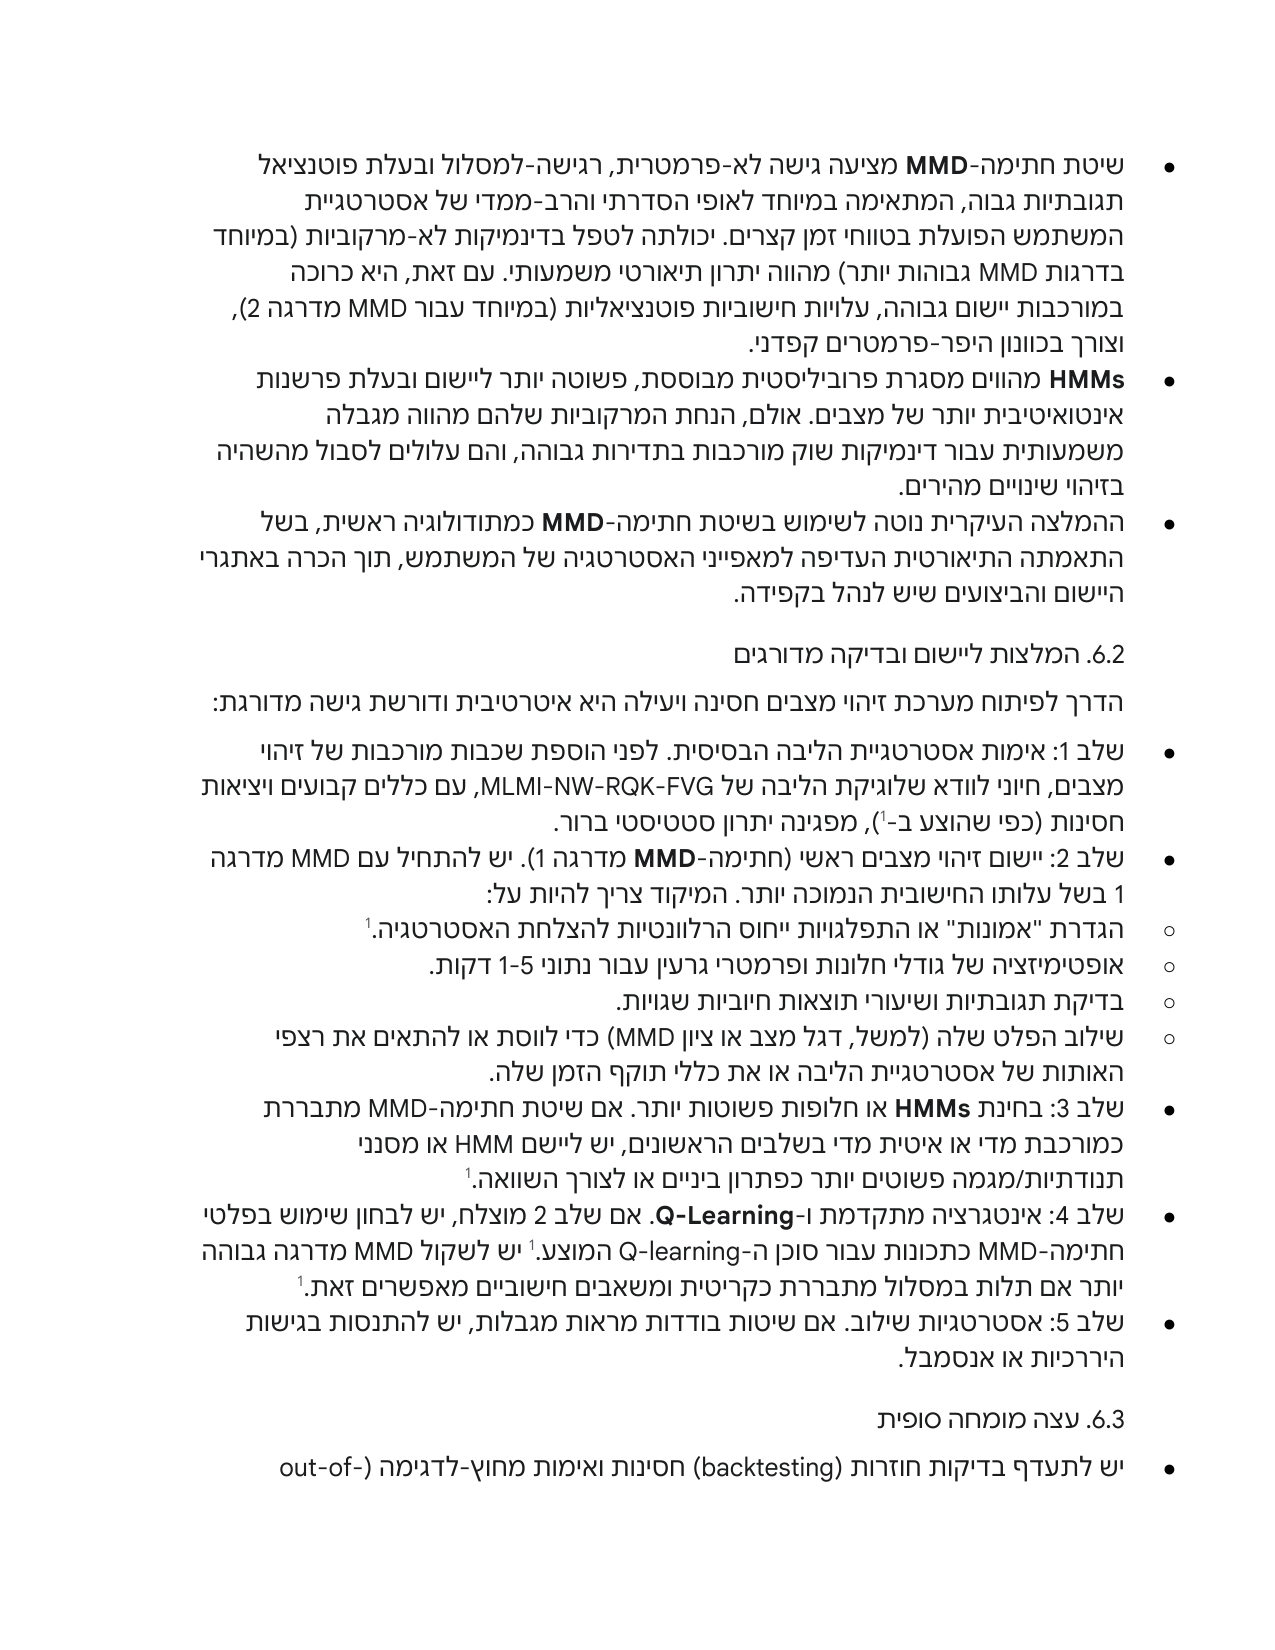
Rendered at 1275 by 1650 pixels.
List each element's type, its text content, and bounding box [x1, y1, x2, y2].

list שלב 5: אסטרטגיות שילוב. אם שיטות בודדות מראות מגבלות, יש להתנסות בגישות היררכיות או אנסמבל. [198, 1308, 1162, 1375]
list בדיקת תגובתיות ושיעורי תוצאות חיוביות שגויות. [241, 986, 1162, 1017]
text הדרך לפיתוח מערכת זיהוי מצבים חסינה ויעילה היא איטרטיבית ודורשת גישה מדורגת: [150, 688, 1125, 719]
list שיטת חתימה-MMD מציעה גישה לא-פרמטרית, רגישה-למסלול ובעלת פוטנציאל תגובתיות גבוה, המתאימה במיוחד לאופי הסדרתי והרב-ממדי של אסטרטגיית המשתמש הפועלת בטווחי זמן קצרים. יכולתה לטפל בדינמיקות לא-מרקוביות (במיוחד בדרגות MMD גבוהות יותר) מהווה יתרון תיאורטי משמעותי. עם זאת, היא כרוכה במורכבות יישום גבוהה, עלויות חישוביות פוטנציאליות (במיוחד עבור MMD מדרגה 2), וצורך בכוונון היפר-פרמטרים קפדני. [198, 150, 1162, 360]
list ההמלצה העיקרית נוטה לשימוש בשיטת חתימה-MMD כמתודולוגיה ראשית, בשל התאמתה התיאורטית העדיפה למאפייני האסטרטגיה של המשתמש, תוך הכרה באתגרי היישום והביצועים שיש לנהל בקפידה. [198, 507, 1162, 610]
list שלב 2: יישום זיהוי מצבים ראשי (חתימה-MMD מדרגה 1). יש להתחיל עם MMD מדרגה 1 בשל עלותו החישובית הנמוכה יותר. המיקוד צריך להיות על: [198, 843, 1162, 910]
list אופטימיזציה של גודלי חלונות ופרמטרי גרעין עבור נתוני 1-5 דקות. [241, 950, 1162, 982]
list שלב 1: אימות אסטרטגיית הליבה הבסיסית. לפני הוספת שכבות מורכבות של זיהוי מצבים, חיוני לוודא שלוגיקת הליבה של MLMI-NW-RQK-FVG, עם כללים קבועים ויציאות חסינות (כפי שהוצע ב-1), מפגינה יתרון סטטיסטי ברור. [198, 736, 1162, 839]
list שילוב הפלט שלה (למשל, דגל מצב או ציון MMD) כדי לווסת או להתאים את רצפי האותות של אסטרטגיית הליבה או את כללי תוקף הזמן שלה. [241, 1022, 1162, 1089]
list הגדרת "אמונות" או התפלגויות ייחוס הרלוונטיות להצלחת האסטרטגיה.1 [241, 914, 1162, 946]
list שלב 3: בחינת HMMs או חלופות פשוטות יותר. אם שיטת חתימה-MMD מתבררת כמורכבת מדי או איטית מדי בשלבים הראשונים, יש ליישם HMM או מסנני תנודתיות/מגמה פשוטים יותר כפתרון ביניים או לצורך השוואה.1 [198, 1093, 1162, 1196]
list HMMs מהווים מסגרת פרוביליסטית מבוססת, פשוטה יותר ליישום ובעלת פרשנות אינטואיטיבית יותר של מצבים. אולם, הנחת המרקוביות שלהם מהווה מגבלה משמעותית עבור דינמיקות שוק מורכבות בתדירות גבוהה, והם עלולים לסבול מהשהיה בזיהוי שינויים מהירים. [198, 364, 1162, 503]
subtitle 6.2. המלצות ליישום ובדיקה מדורגים [150, 639, 1125, 671]
subtitle 6.3. עצה מומחה סופית [150, 1404, 1125, 1435]
list שלב 4: אינטגרציה מתקדמת ו-Q-Learning. אם שלב 2 מוצלח, יש לבחון שימוש בפלטי חתימה-MMD כתכונות עבור סוכן ה-Q-learning המוצע.1 יש לשקול MMD מדרגה גבוהה יותר אם תלות במסלול מתבררת כקריטית ומשאבים חישוביים מאפשרים זאת.1 [198, 1200, 1162, 1303]
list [198, 1452, 1162, 1484]
